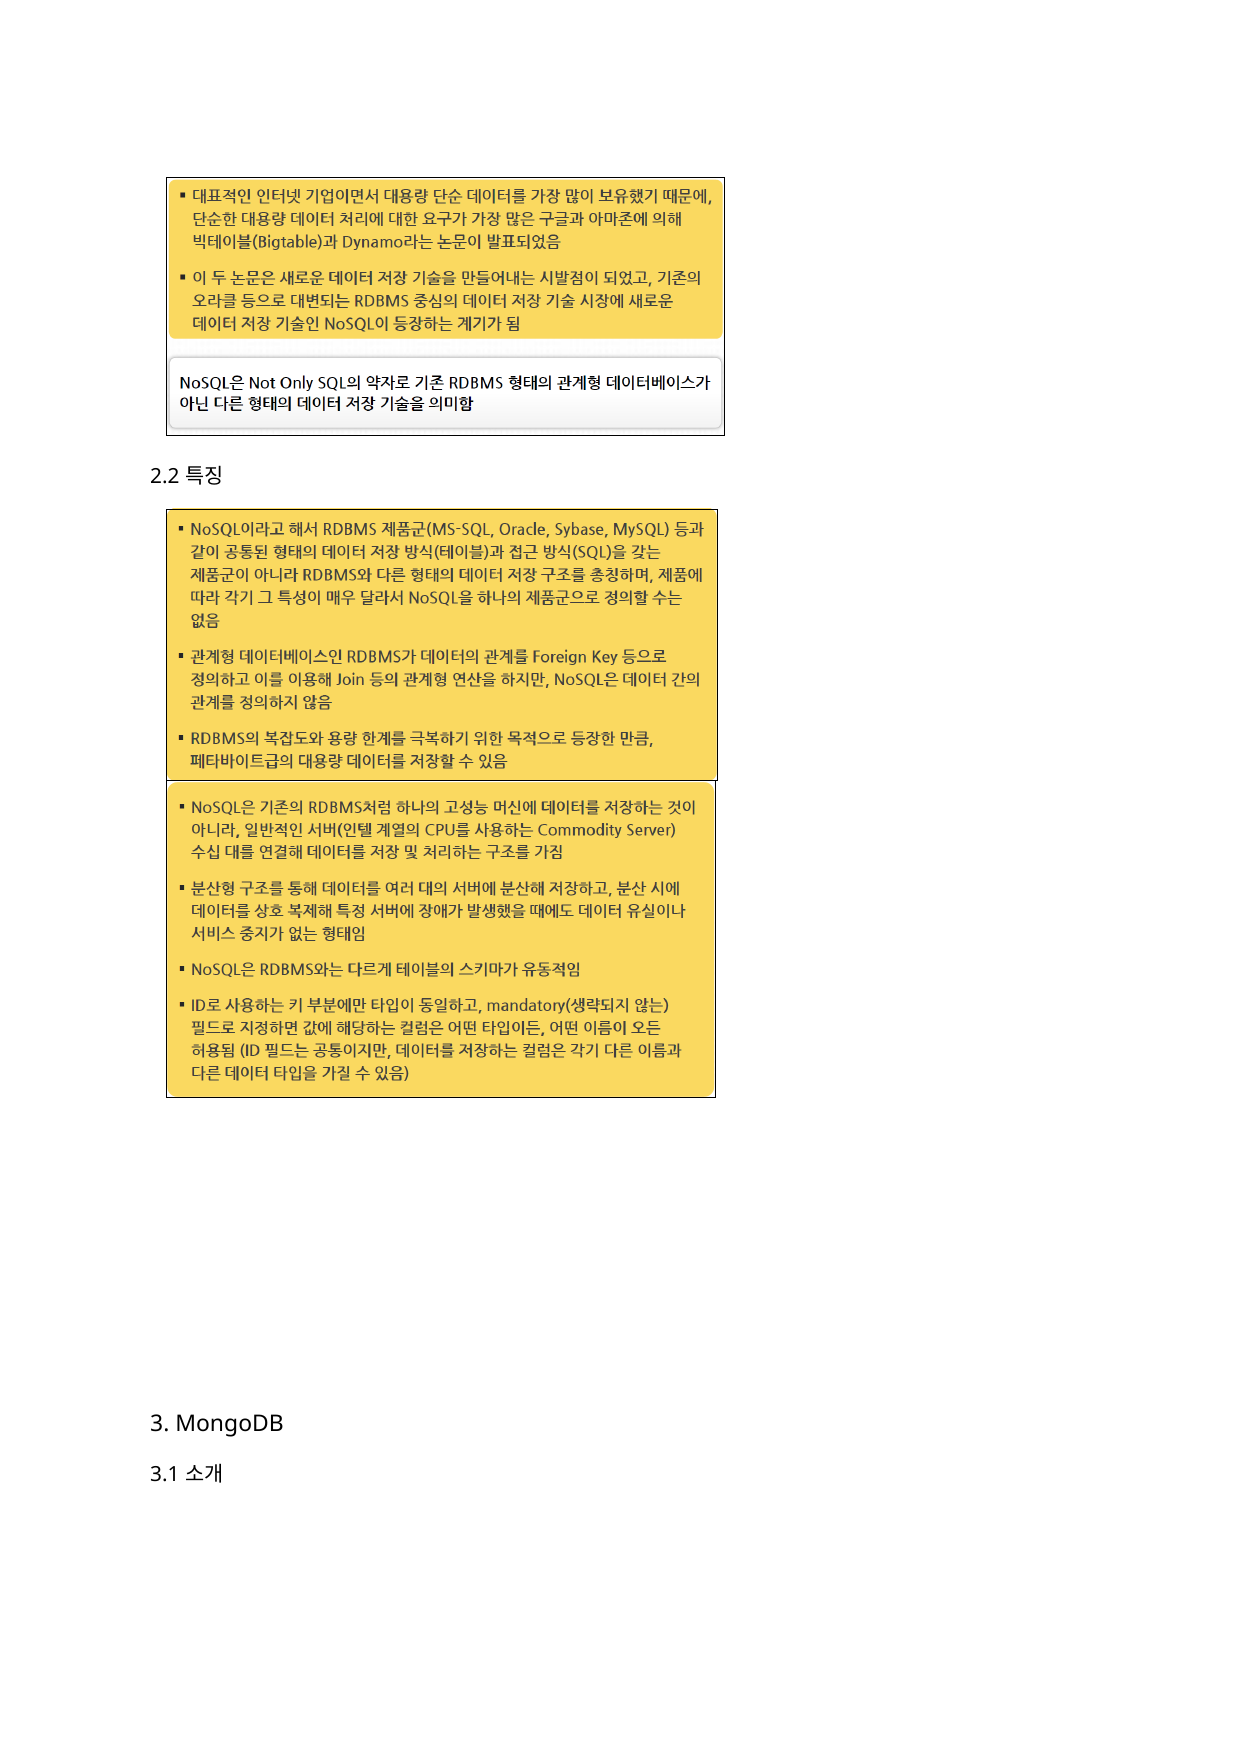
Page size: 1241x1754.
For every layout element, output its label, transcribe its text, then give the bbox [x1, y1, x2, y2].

picture [167, 781, 715, 1097]
picture [167, 178, 724, 435]
text 3.1 소개 [150, 1457, 1090, 1488]
picture [167, 510, 717, 780]
text 3. MongoDB [150, 1407, 1090, 1438]
text 2.2 특징 [150, 460, 1090, 490]
